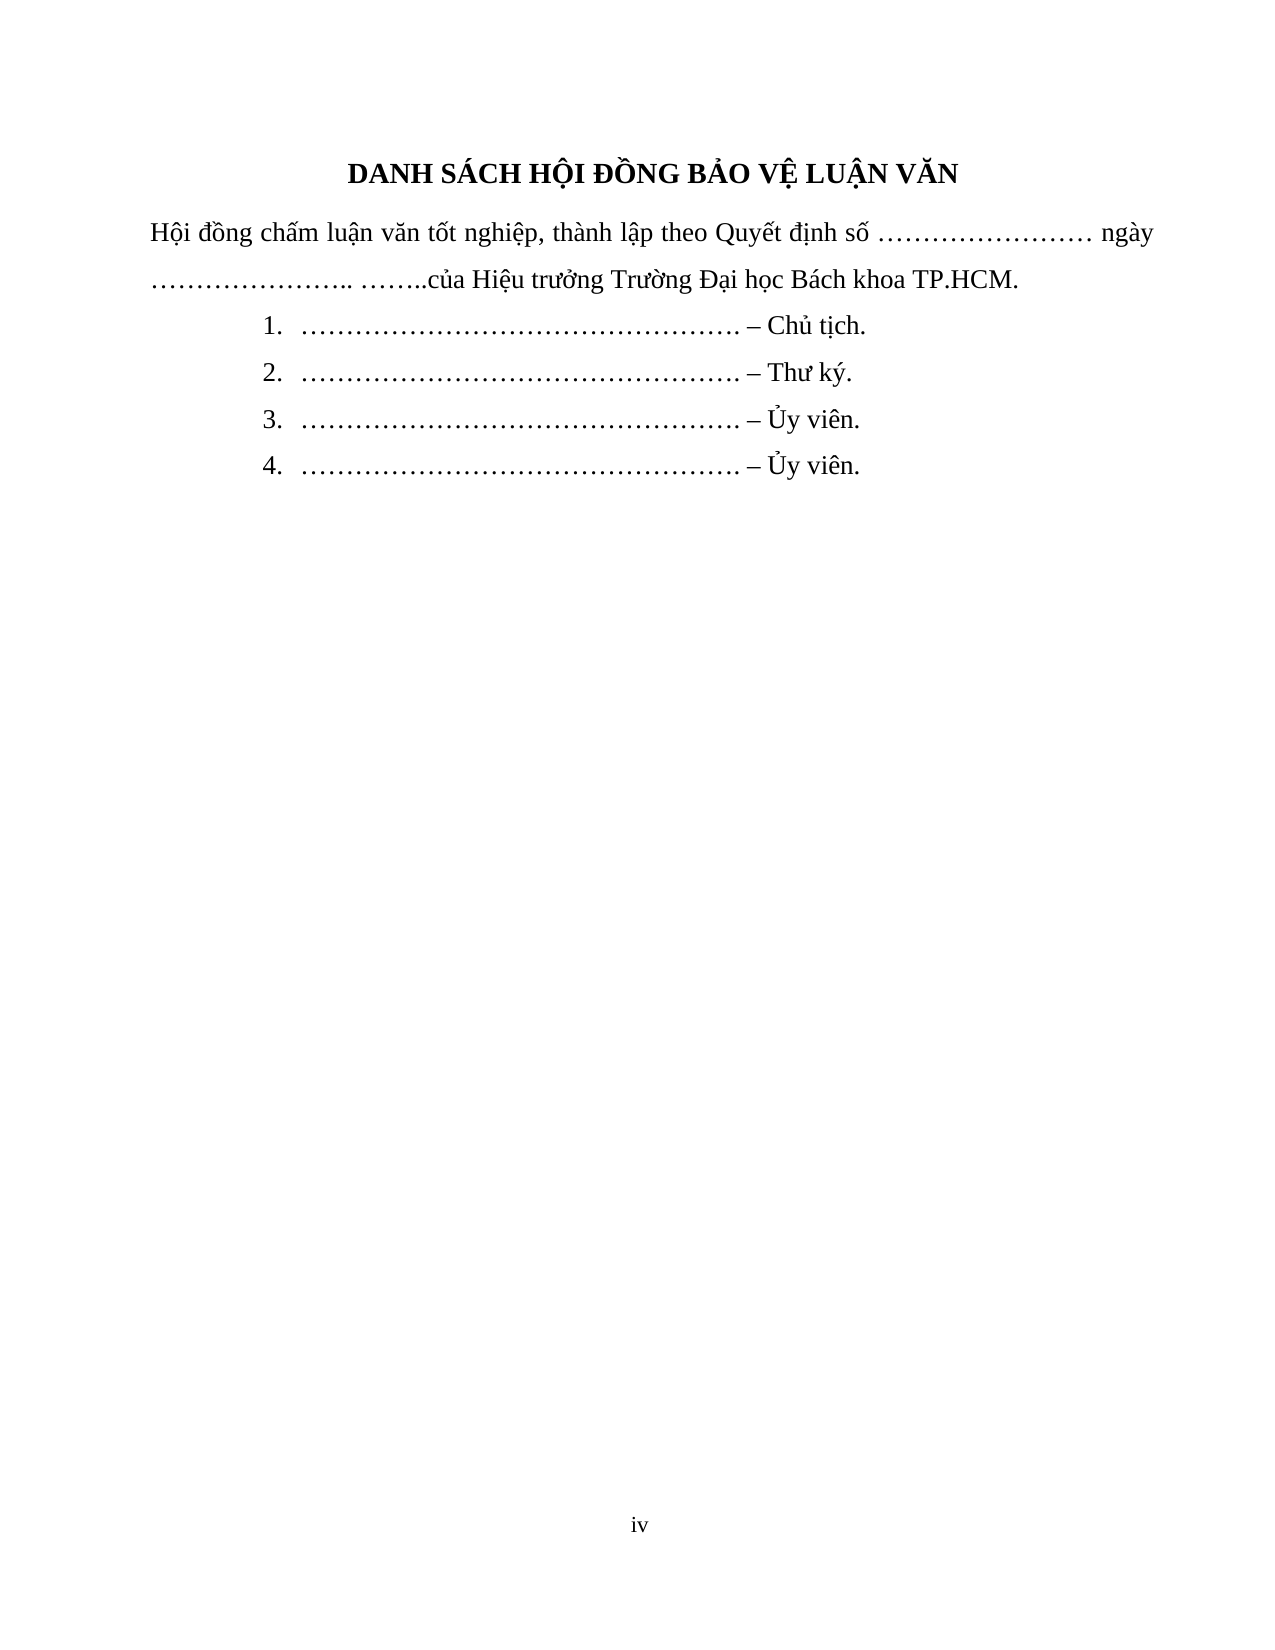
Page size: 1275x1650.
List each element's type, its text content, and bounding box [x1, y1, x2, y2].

text DANH SÁCH HỘI ĐỒNG BẢO VỆ LUẬN VĂN [150, 156, 1156, 190]
list …………………………………………. – Thư ký. [262, 356, 1156, 387]
list …………………………………………. – Ủy viên. [262, 449, 1156, 481]
list …………………………………………. – Ủy viên. [262, 403, 1156, 434]
text Hội đồng chấm luận văn tốt nghiệp, thành lập theo Quyết định số …………………… ngày ………………….. ……..của Hiệu trưởng Trường Đại học Bách khoa TP.HCM. [150, 216, 1156, 294]
list …………………………………………. – Chủ tịch. [262, 309, 1156, 341]
